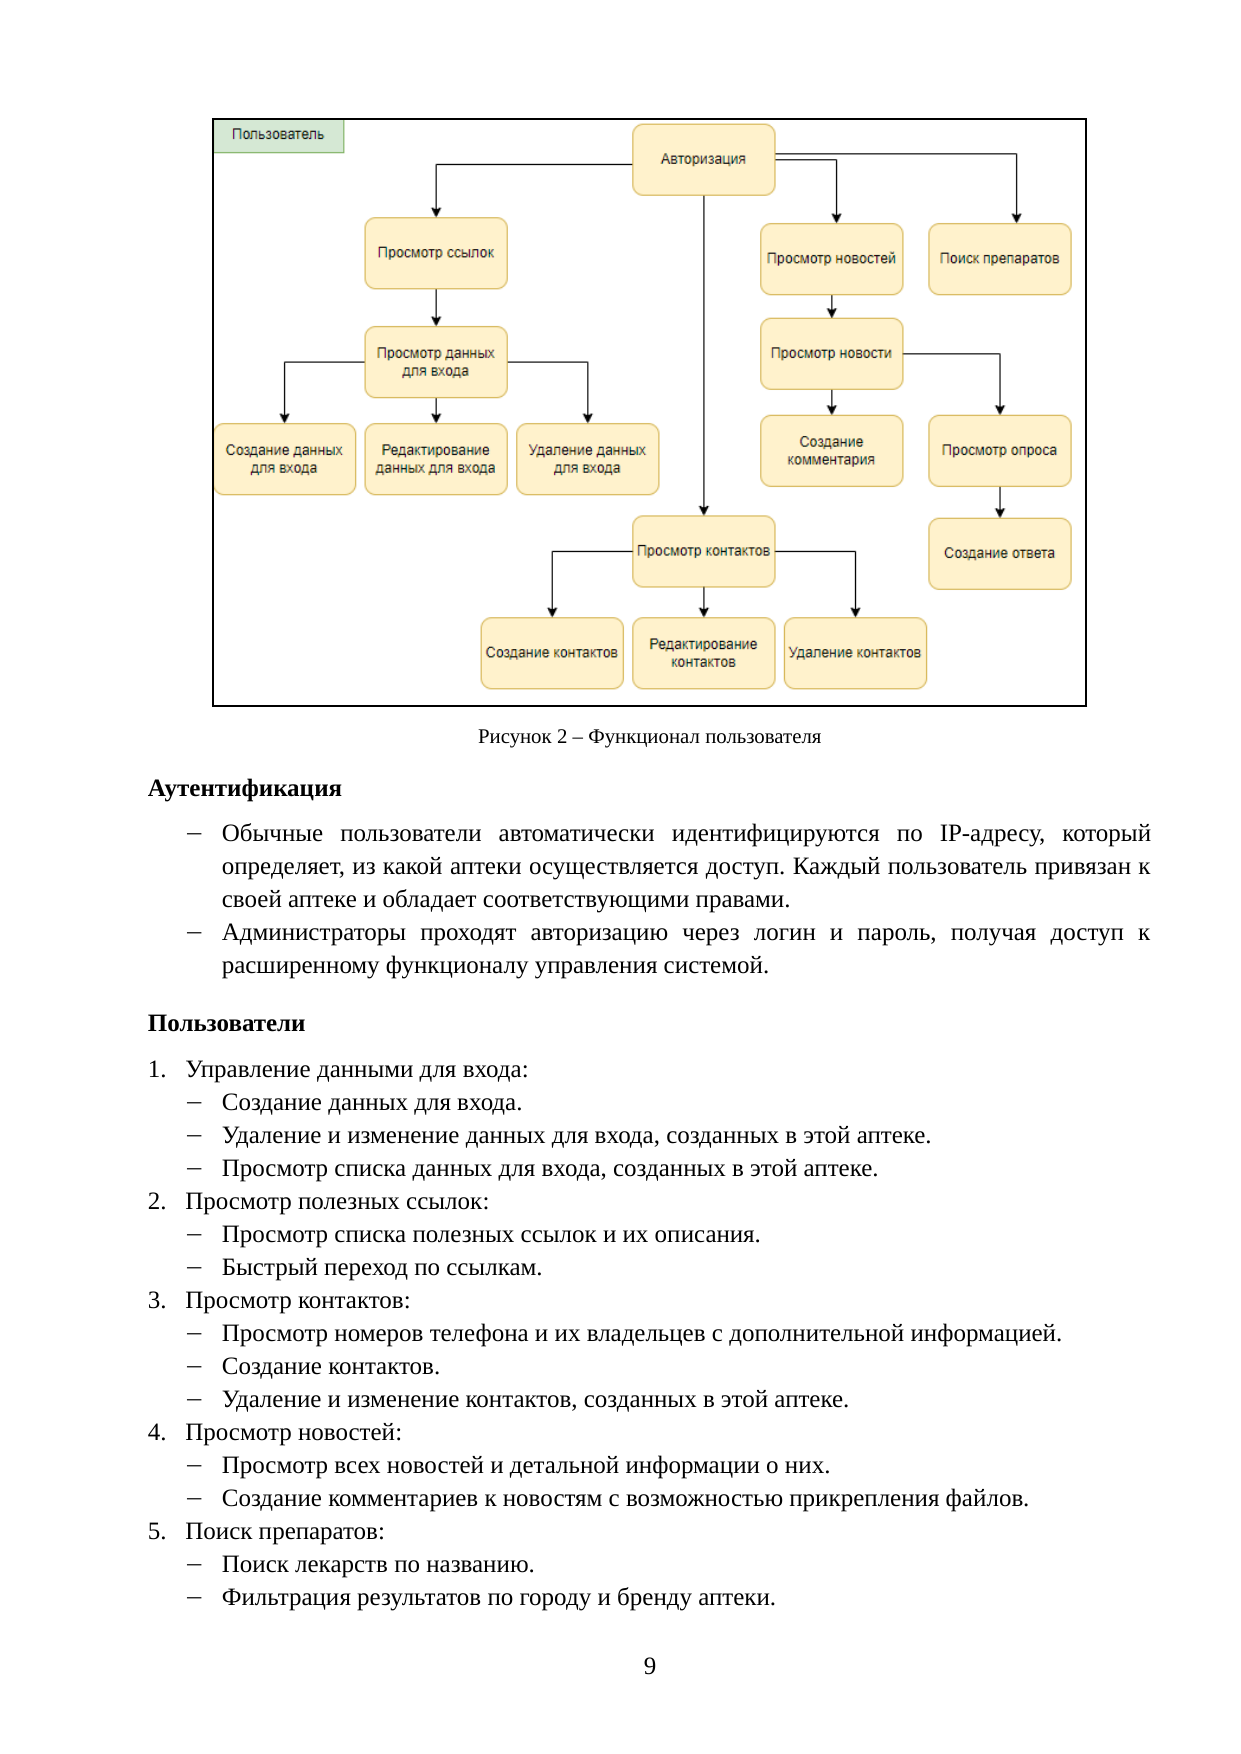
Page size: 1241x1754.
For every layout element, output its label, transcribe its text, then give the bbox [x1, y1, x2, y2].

list Поиск препаратов: [148, 1516, 1152, 1545]
list Создание комментариев к новостям с возможностью прикрепления файлов. [184, 1483, 1152, 1512]
list Создание данных для входа. [184, 1087, 1152, 1116]
list Поиск лекарств по названию. [184, 1549, 1152, 1578]
list Фильтрация результатов по городу и бренду аптеки. [184, 1582, 1152, 1611]
list Создание контактов. [184, 1351, 1152, 1380]
subtitle Аутентификация [148, 773, 1152, 801]
list Просмотр списка данных для входа, созданных в этой аптеке. [184, 1153, 1152, 1182]
list Управление данными для входа: [148, 1054, 1152, 1083]
picture [214, 120, 1085, 705]
list Просмотр полезных ссылок: [148, 1186, 1152, 1215]
list Удаление и изменение данных для входа, созданных в этой аптеке. [184, 1120, 1152, 1149]
list Просмотр новостей: [148, 1417, 1152, 1446]
list Администраторы проходят авторизацию через логин и пароль, получая доступ к расширенному функционалу управления системой. [184, 917, 1152, 979]
list Быстрый переход по ссылкам. [184, 1252, 1152, 1281]
list Обычные пользователи автоматически идентифицируются по IP-адресу, который определяет, из какой аптеки осуществляется доступ. Каждый пользователь привязан к своей аптеке и обладает соответствующими правами. [184, 818, 1152, 913]
list Удаление и изменение контактов, созданных в этой аптеке. [184, 1384, 1152, 1413]
subtitle Пользователи [148, 1008, 1152, 1037]
list Просмотр контактов: [148, 1285, 1152, 1314]
list Просмотр всех новостей и детальной информации о них. [184, 1450, 1152, 1479]
list Просмотр списка полезных ссылок и их описания. [184, 1219, 1152, 1248]
list Просмотр номеров телефона и их владельцев с дополнительной информацией. [184, 1318, 1152, 1347]
